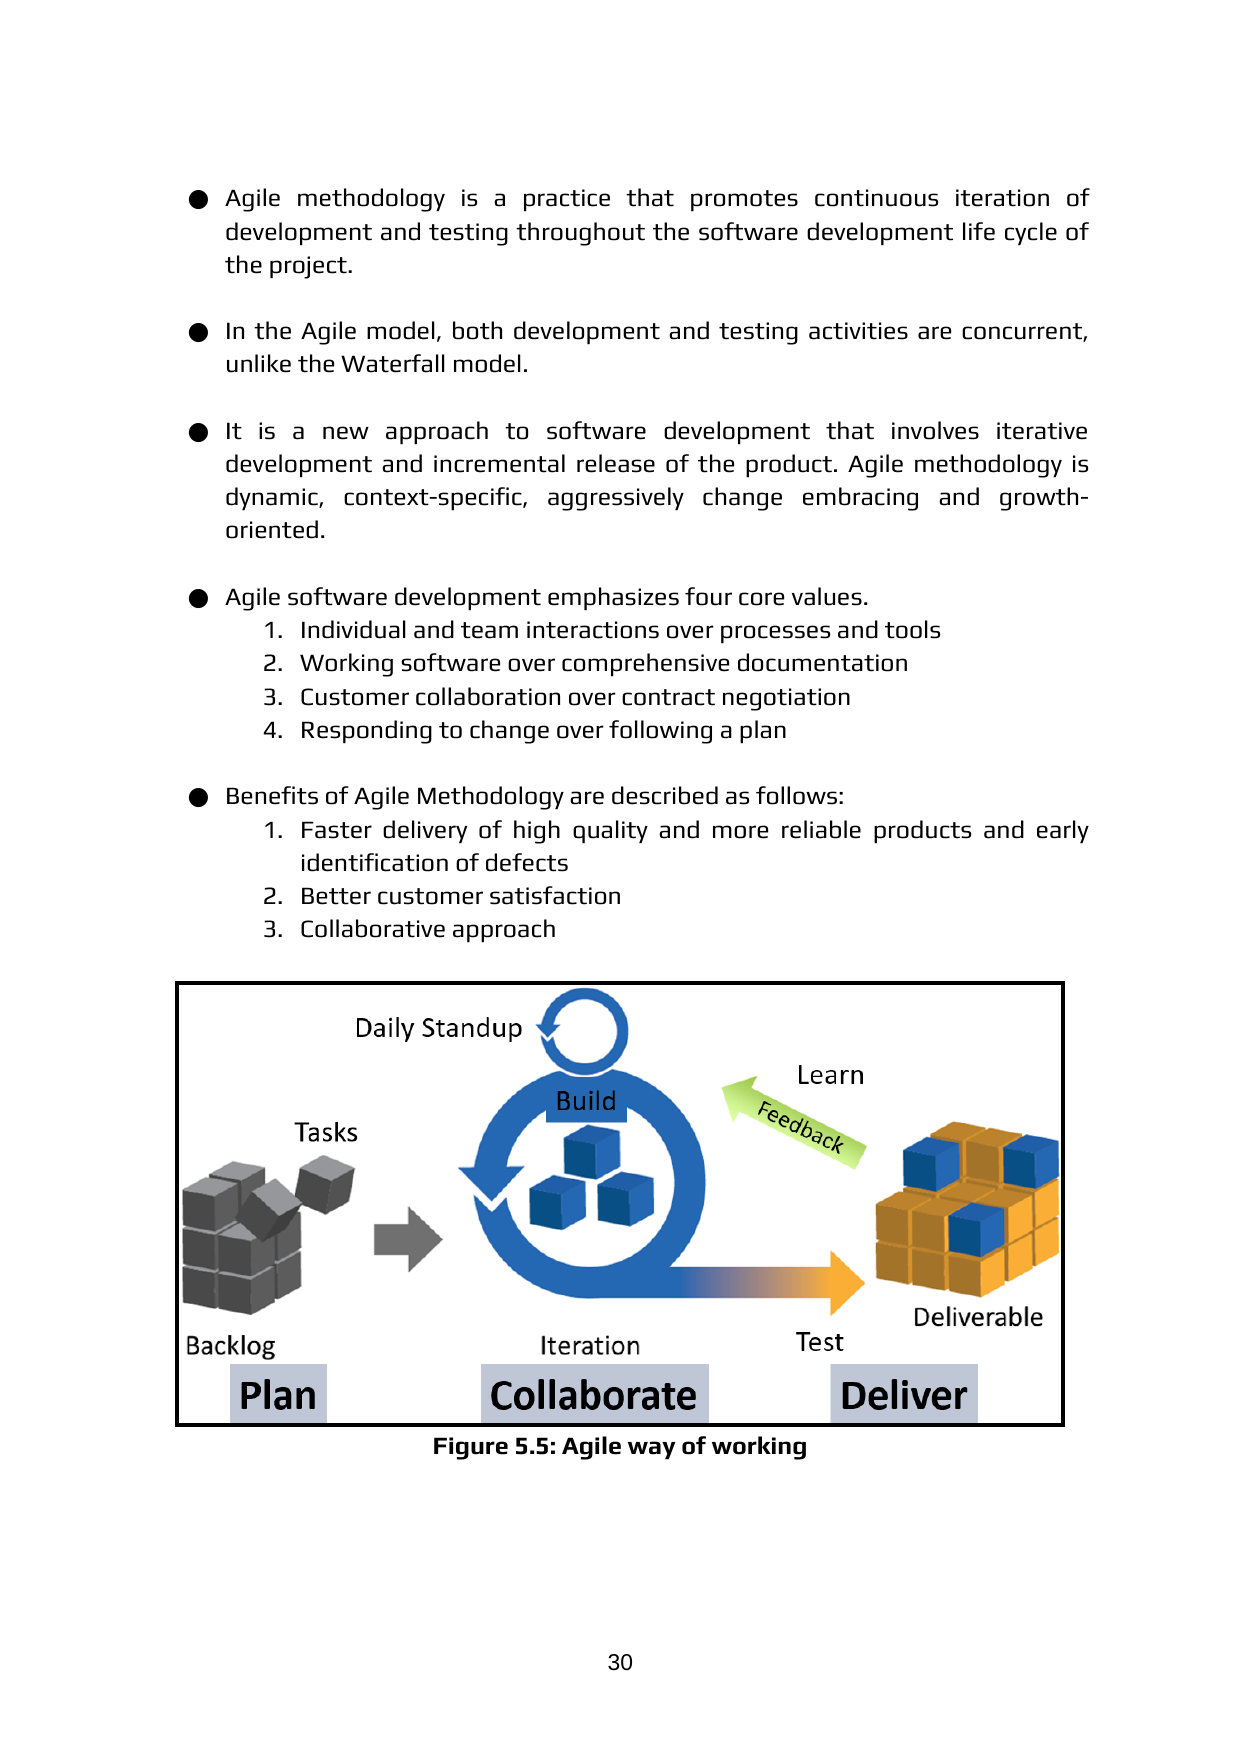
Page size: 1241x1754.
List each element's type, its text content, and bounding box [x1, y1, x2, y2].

picture [179, 985, 1061, 1423]
list Individual and team interactions over processes and tools [262, 615, 1090, 644]
list It is a new approach to software development that involves iterative development and incremental release of the product. Agile methodology is dynamic, context-specific, aggressively change embracing and growth-oriented. [187, 416, 1090, 544]
list Agile software development emphasizes four core values. [187, 582, 1090, 611]
list Collaborative approach [262, 914, 1090, 943]
list Working software over comprehensive documentation [262, 648, 1090, 677]
list In the Agile model, both development and testing activities are concurrent, unlike the Waterfall model. [187, 316, 1090, 378]
list Customer collaboration over contract negotiation [262, 682, 1090, 711]
list Responding to change over following a plan [262, 715, 1090, 744]
list Faster delivery of high quality and more reliable products and early identification of defects [262, 814, 1090, 877]
list Benefits of Agile Methodology are described as follows: [187, 781, 1090, 810]
list Agile methodology is a practice that promotes continuous iteration of development and testing throughout the software development life cycle of the project. [187, 183, 1090, 279]
list Better customer satisfaction [262, 881, 1090, 910]
text Figure 5.5: Agile way of working [150, 1431, 1090, 1460]
